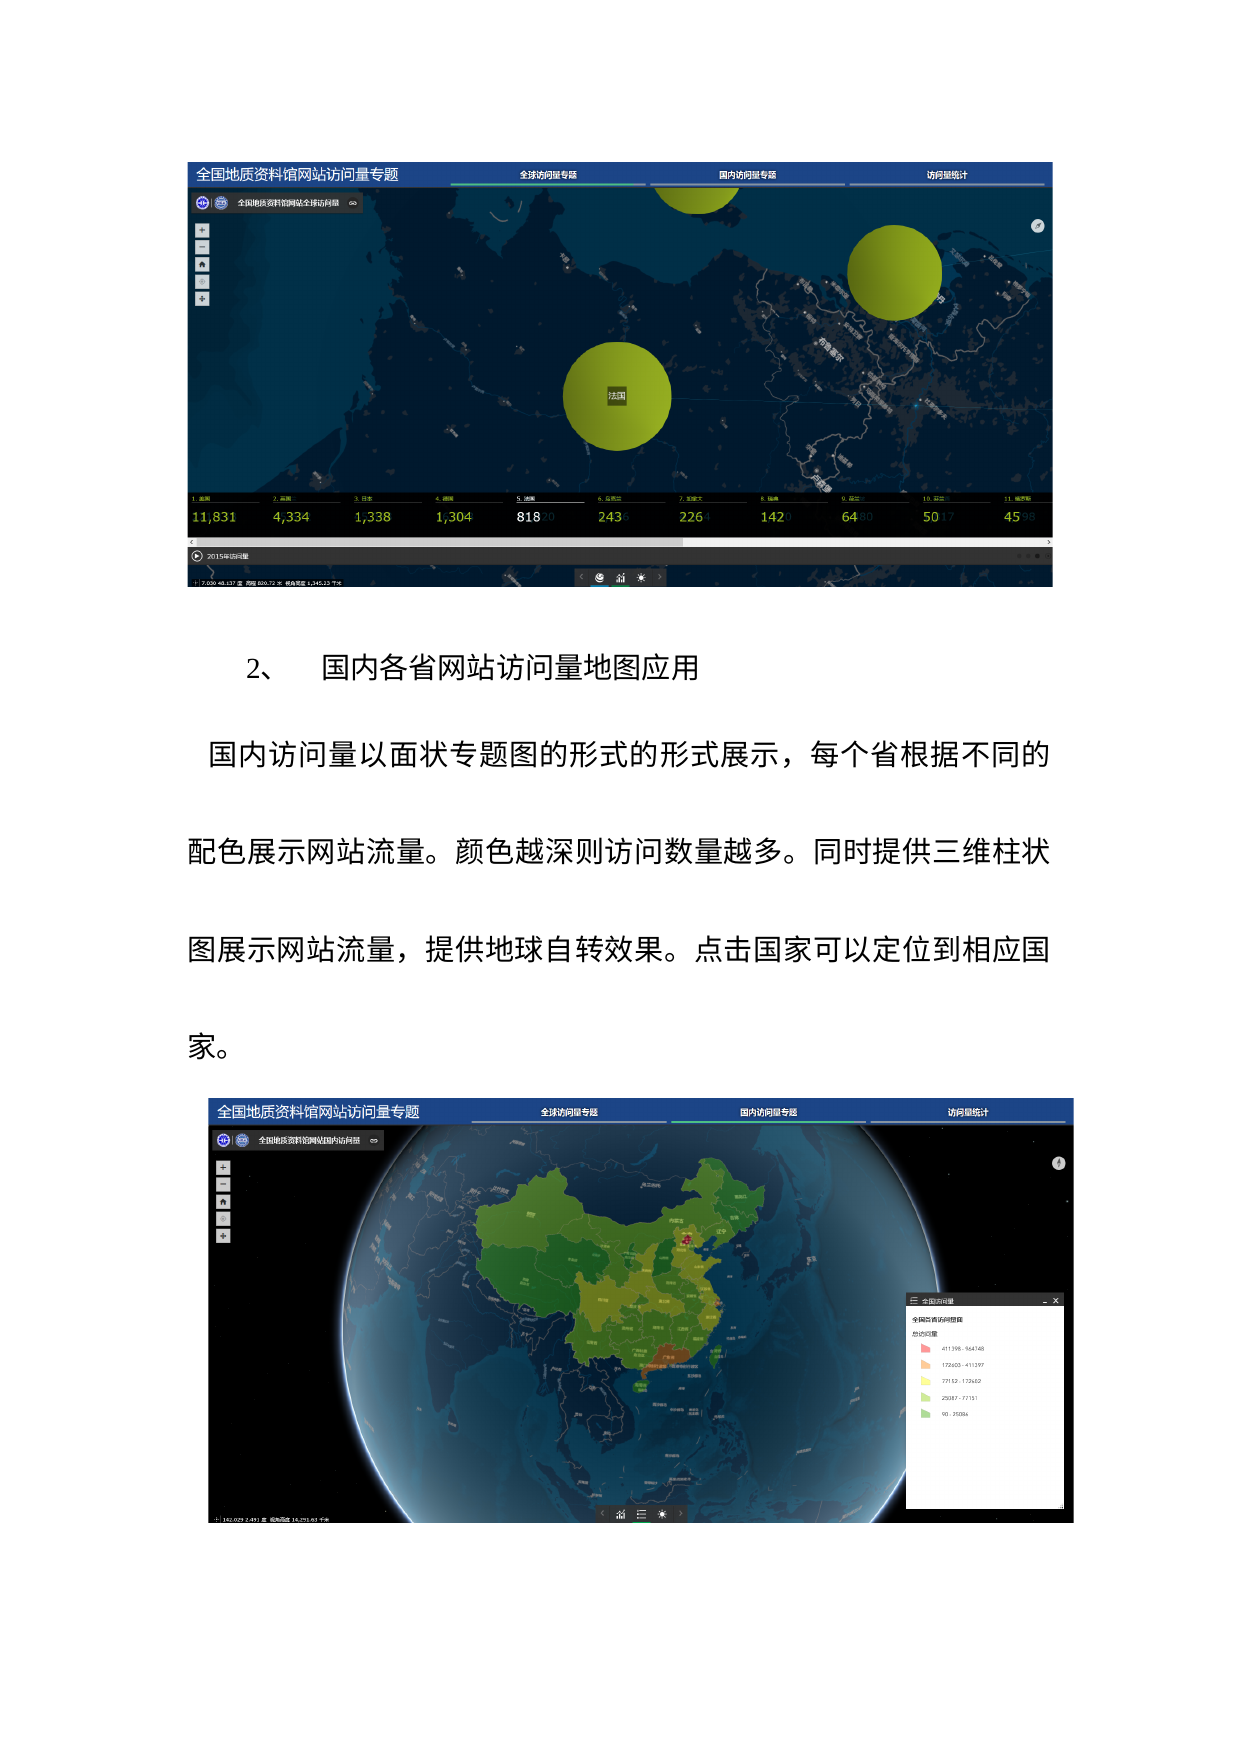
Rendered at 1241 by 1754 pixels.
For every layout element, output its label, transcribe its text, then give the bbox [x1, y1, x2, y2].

text 国内访问量以面状专题图的形式的形式展示，每个省根据不同的配色展示网站流量。颜色越深则访问数量越多。同时提供三维柱状图展示网站流量，提供地球自转效果。点击国家可以定位到相应国家。 [187, 720, 1053, 1077]
list 国内各省网站访问量地图应用 [246, 634, 1053, 699]
picture [208, 1098, 1074, 1523]
picture [938, 233, 951, 239]
picture [187, 162, 1053, 587]
picture [352, 393, 358, 409]
picture [1032, 220, 1044, 232]
